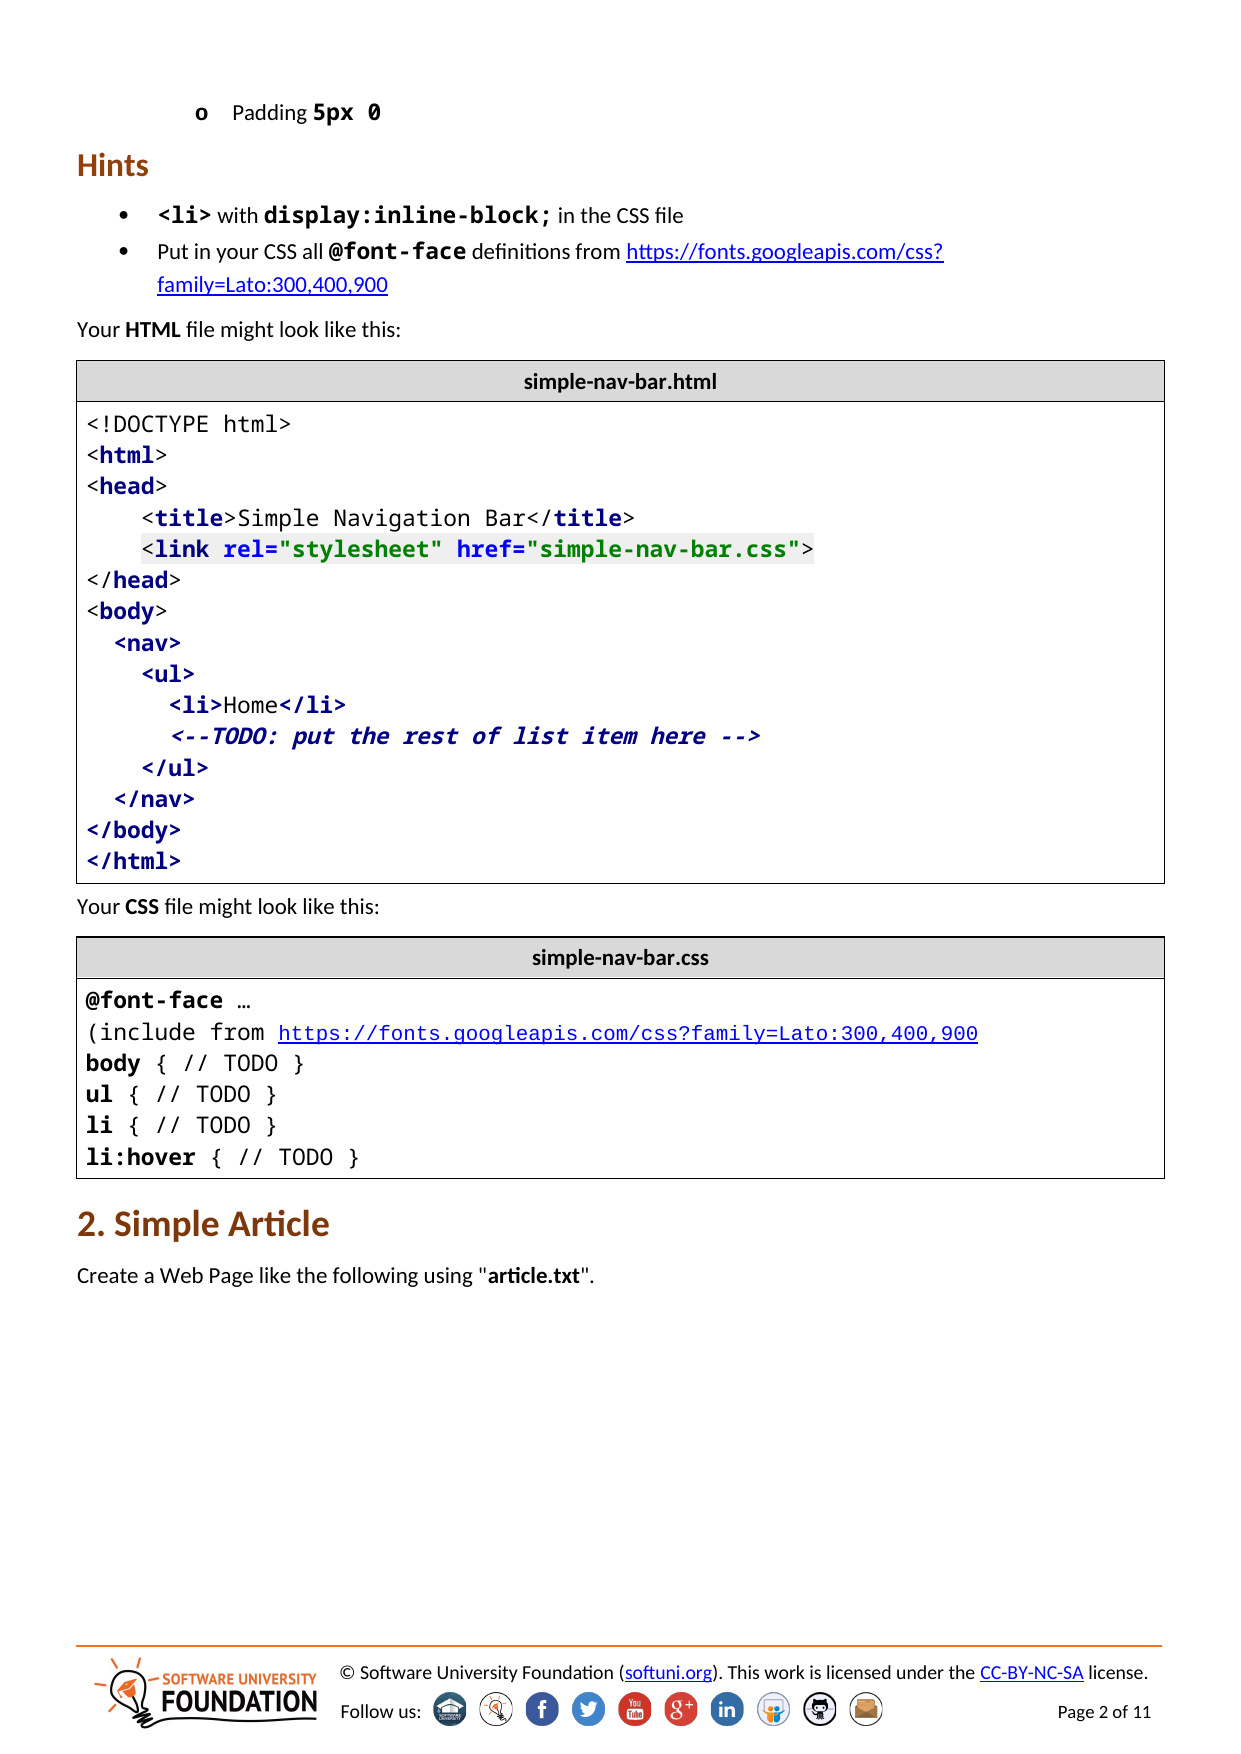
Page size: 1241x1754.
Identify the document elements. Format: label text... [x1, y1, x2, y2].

picture [525, 1692, 559, 1726]
picture [479, 1692, 513, 1726]
picture [710, 1692, 744, 1726]
picture [803, 1692, 837, 1726]
table_header simple-nav-bar.css [77, 938, 1164, 977]
text Your HTML file might look like this: [77, 315, 1163, 343]
picture [757, 1692, 790, 1726]
subtitle Simple Article [77, 1200, 1163, 1246]
picture [849, 1692, 883, 1726]
table_cell @font-face … (include from https://fonts.googleapis.com/css?family=Lato:300,400,900 body { // TODO } ul { // TODO } li { // TODO } li:hover { // TODO } [77, 979, 1164, 1178]
list Padding 5px 0 [194, 95, 1163, 127]
subtitle Hints [77, 144, 1163, 185]
table_cell <!DOCTYPE html> <html> <head> <title>Simple Navigation Bar</title> <link rel="stylesheet" href="simple-nav-bar.css"> </head> <body> <nav> <ul> <li>Home</li> <--TODO: put the rest of list item here --> </ul> </nav> </body> </html> [77, 402, 1164, 882]
picture [664, 1692, 698, 1726]
picture [618, 1692, 652, 1726]
list <li> with display:inline-block; in the CSS file [119, 199, 1163, 230]
picture [433, 1692, 467, 1726]
text Create a Web Page like the following using "article.txt". [77, 1261, 1163, 1289]
list Put in your CSS all @font-face definitions from https://fonts.googleapis.com/css?family=Lato:300,400,900 [119, 235, 1163, 298]
table_header simple-nav-bar.html [77, 361, 1164, 401]
picture [93, 1656, 317, 1729]
text Your CSS file might look like this: [77, 892, 1163, 920]
picture [572, 1692, 605, 1726]
